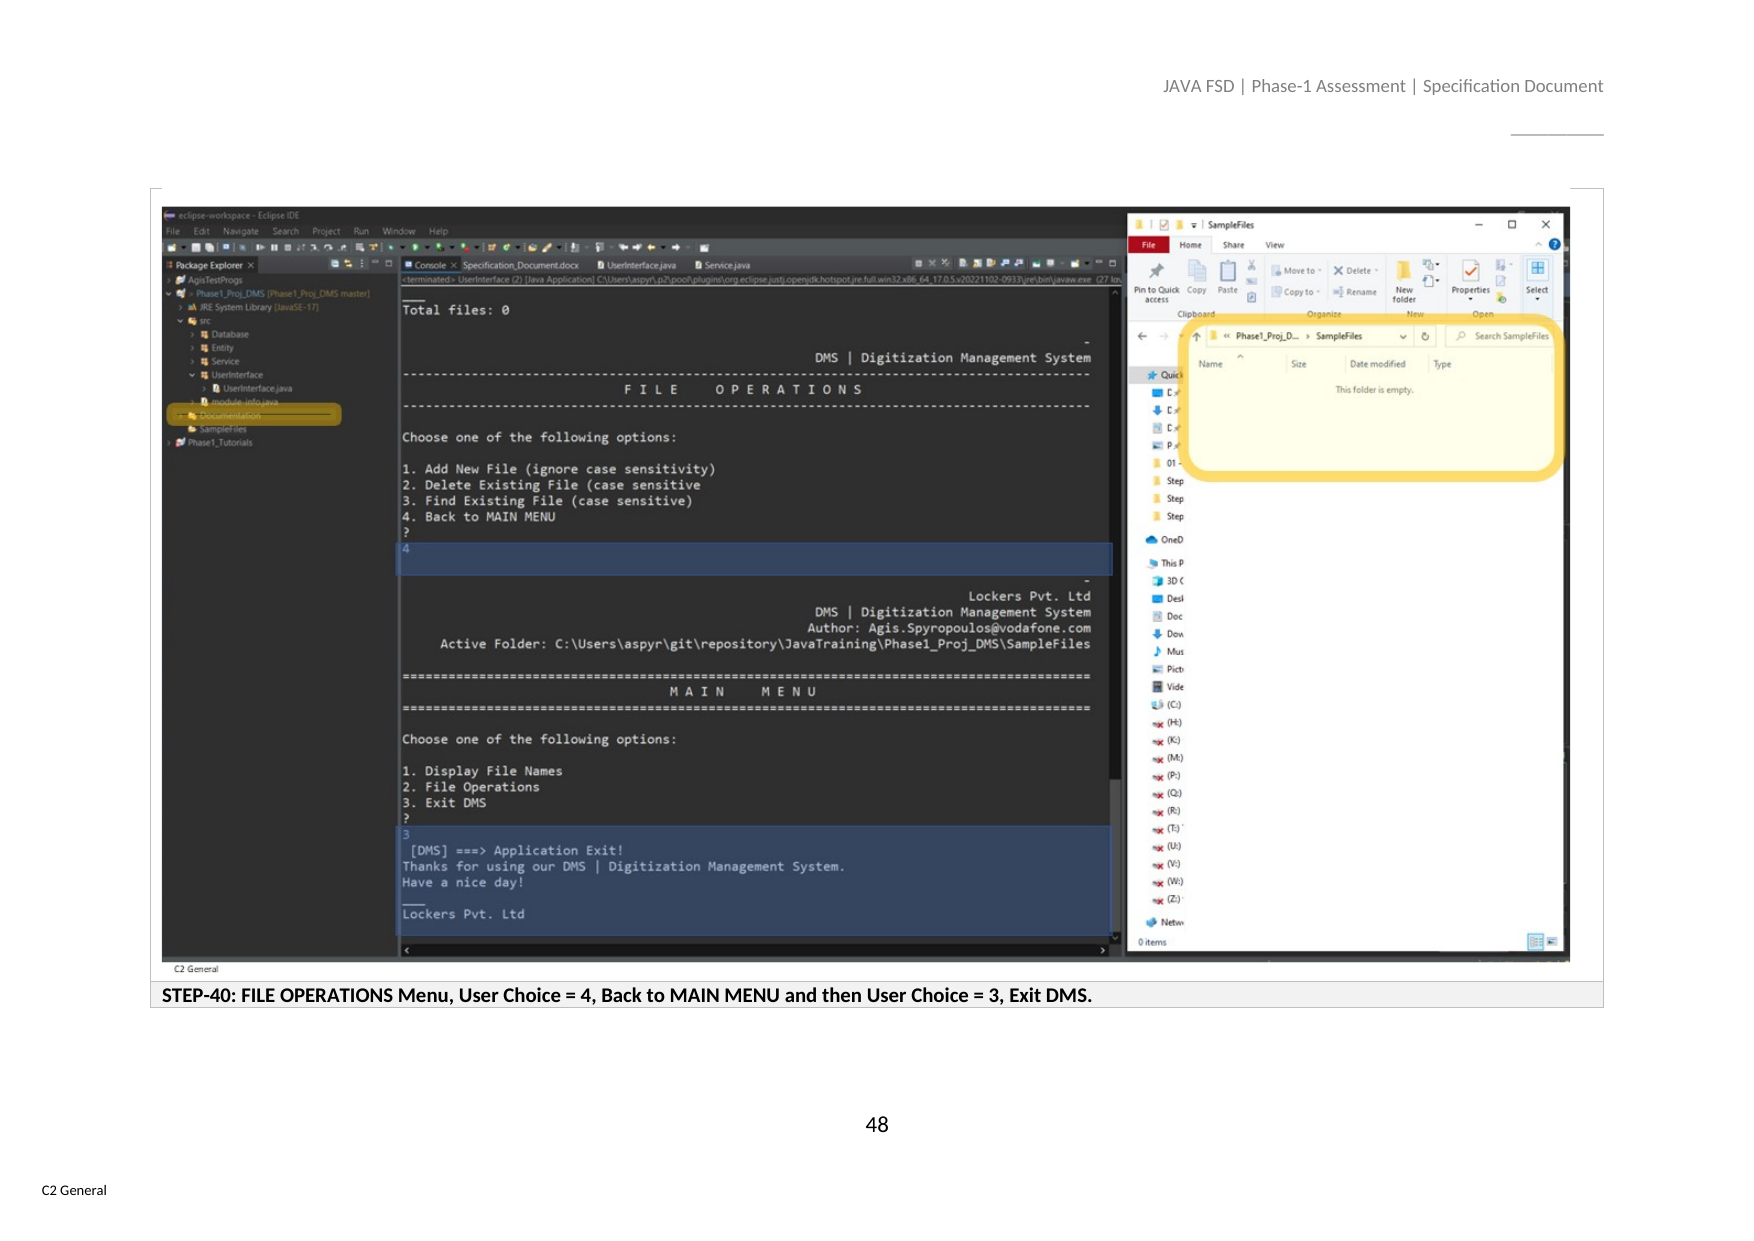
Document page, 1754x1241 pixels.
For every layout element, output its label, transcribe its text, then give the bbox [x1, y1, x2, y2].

picture [161, 188, 1571, 981]
table_cell [151, 189, 161, 981]
table_cell [1571, 189, 1603, 981]
table_cell STEP-40: FILE OPERATIONS Menu, User Choice = 4, Back to MAIN MENU and then User Choice = 3, Exit DMS. [151, 982, 1603, 1007]
